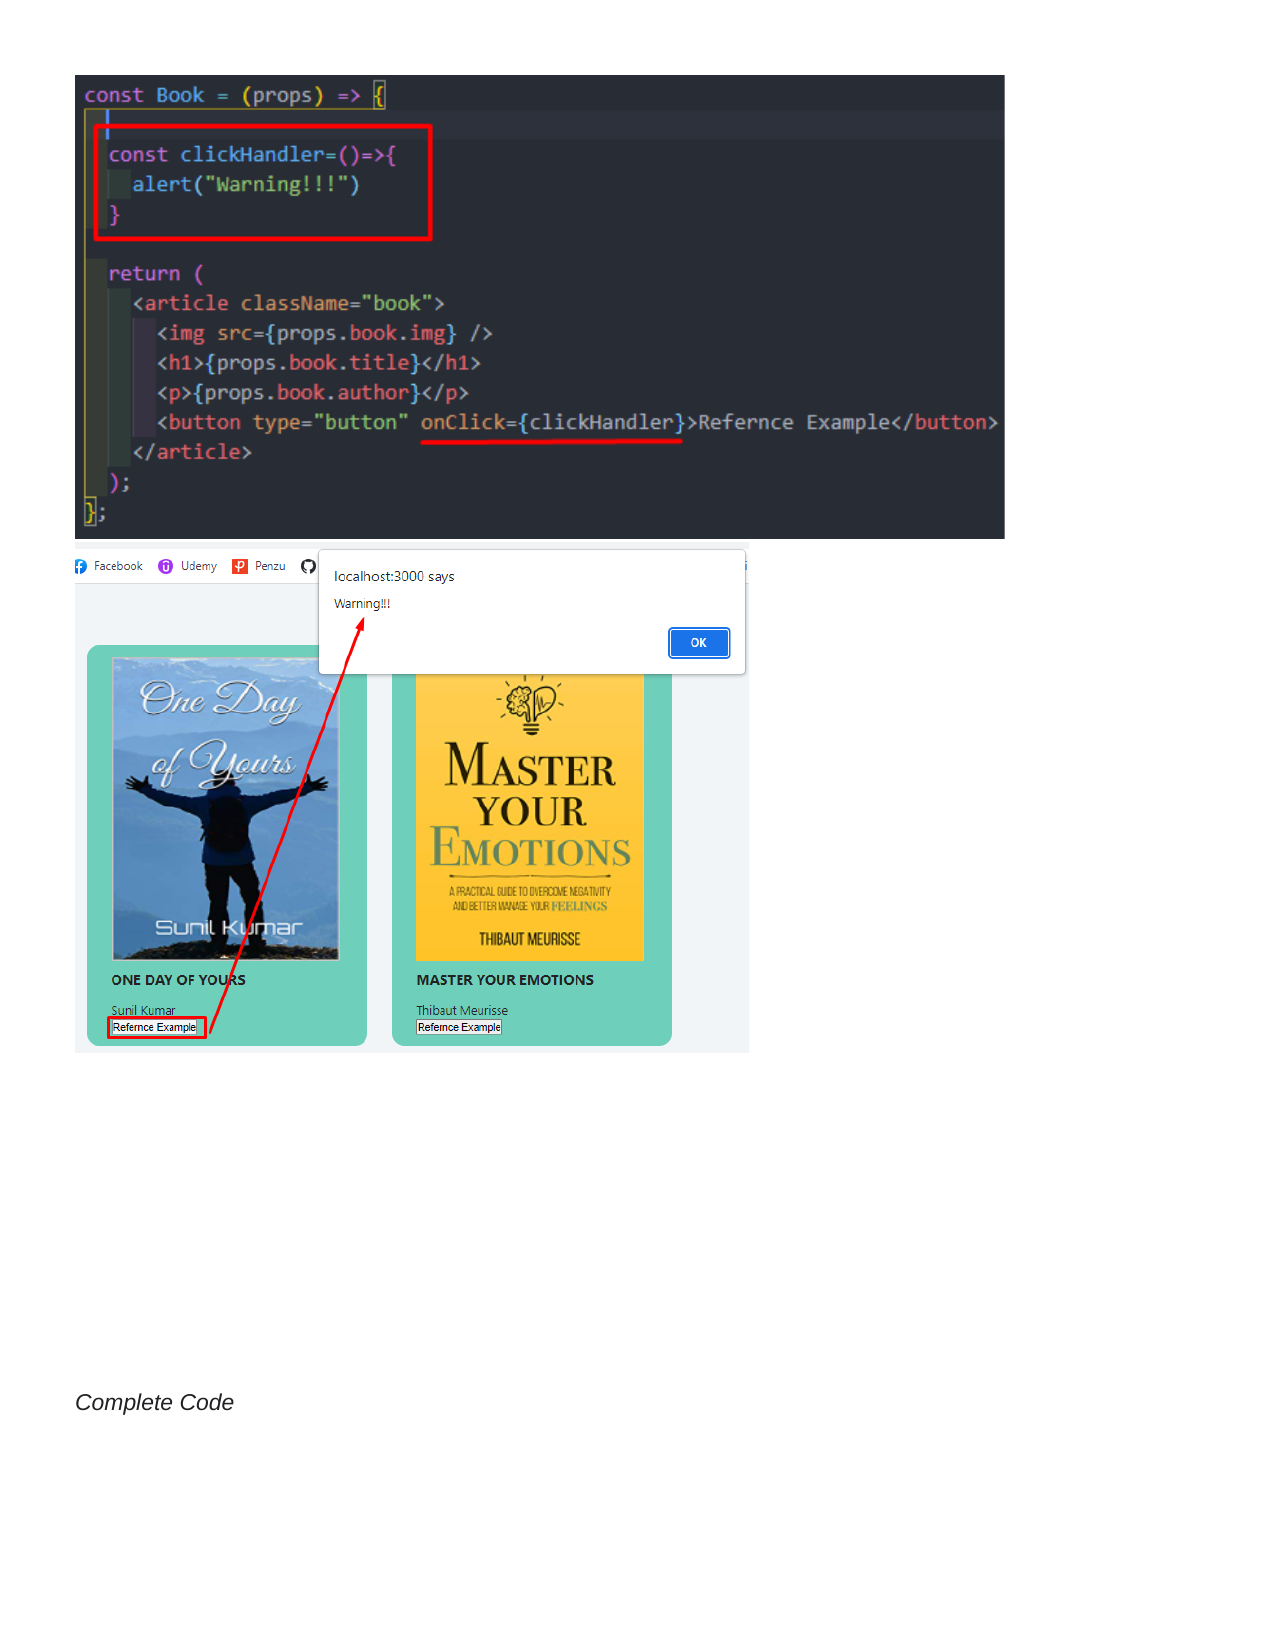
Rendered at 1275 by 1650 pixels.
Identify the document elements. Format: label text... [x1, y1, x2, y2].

picture [75, 542, 750, 1053]
picture [75, 75, 1005, 539]
text Complete Code [75, 1389, 1200, 1416]
